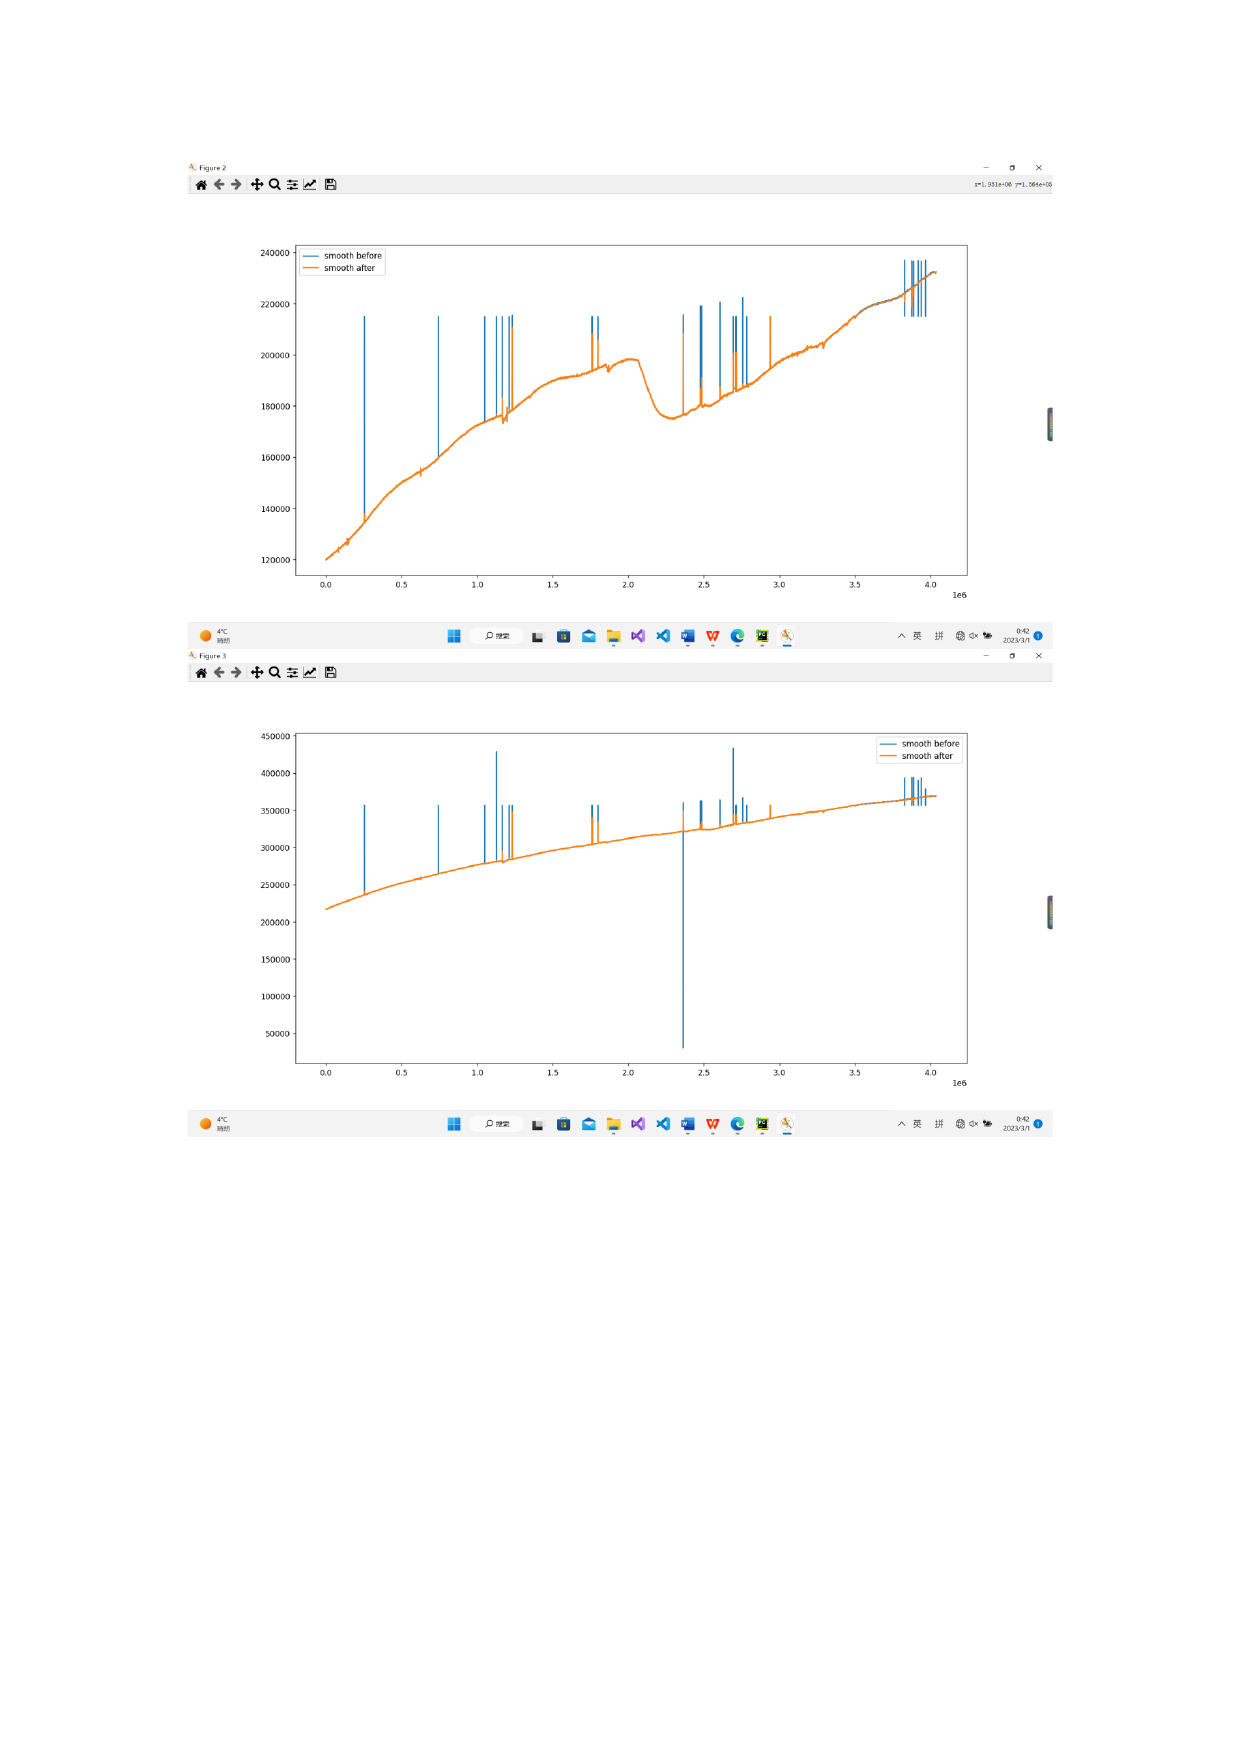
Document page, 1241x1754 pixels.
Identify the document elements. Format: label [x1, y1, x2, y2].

picture [187, 162, 1053, 1137]
